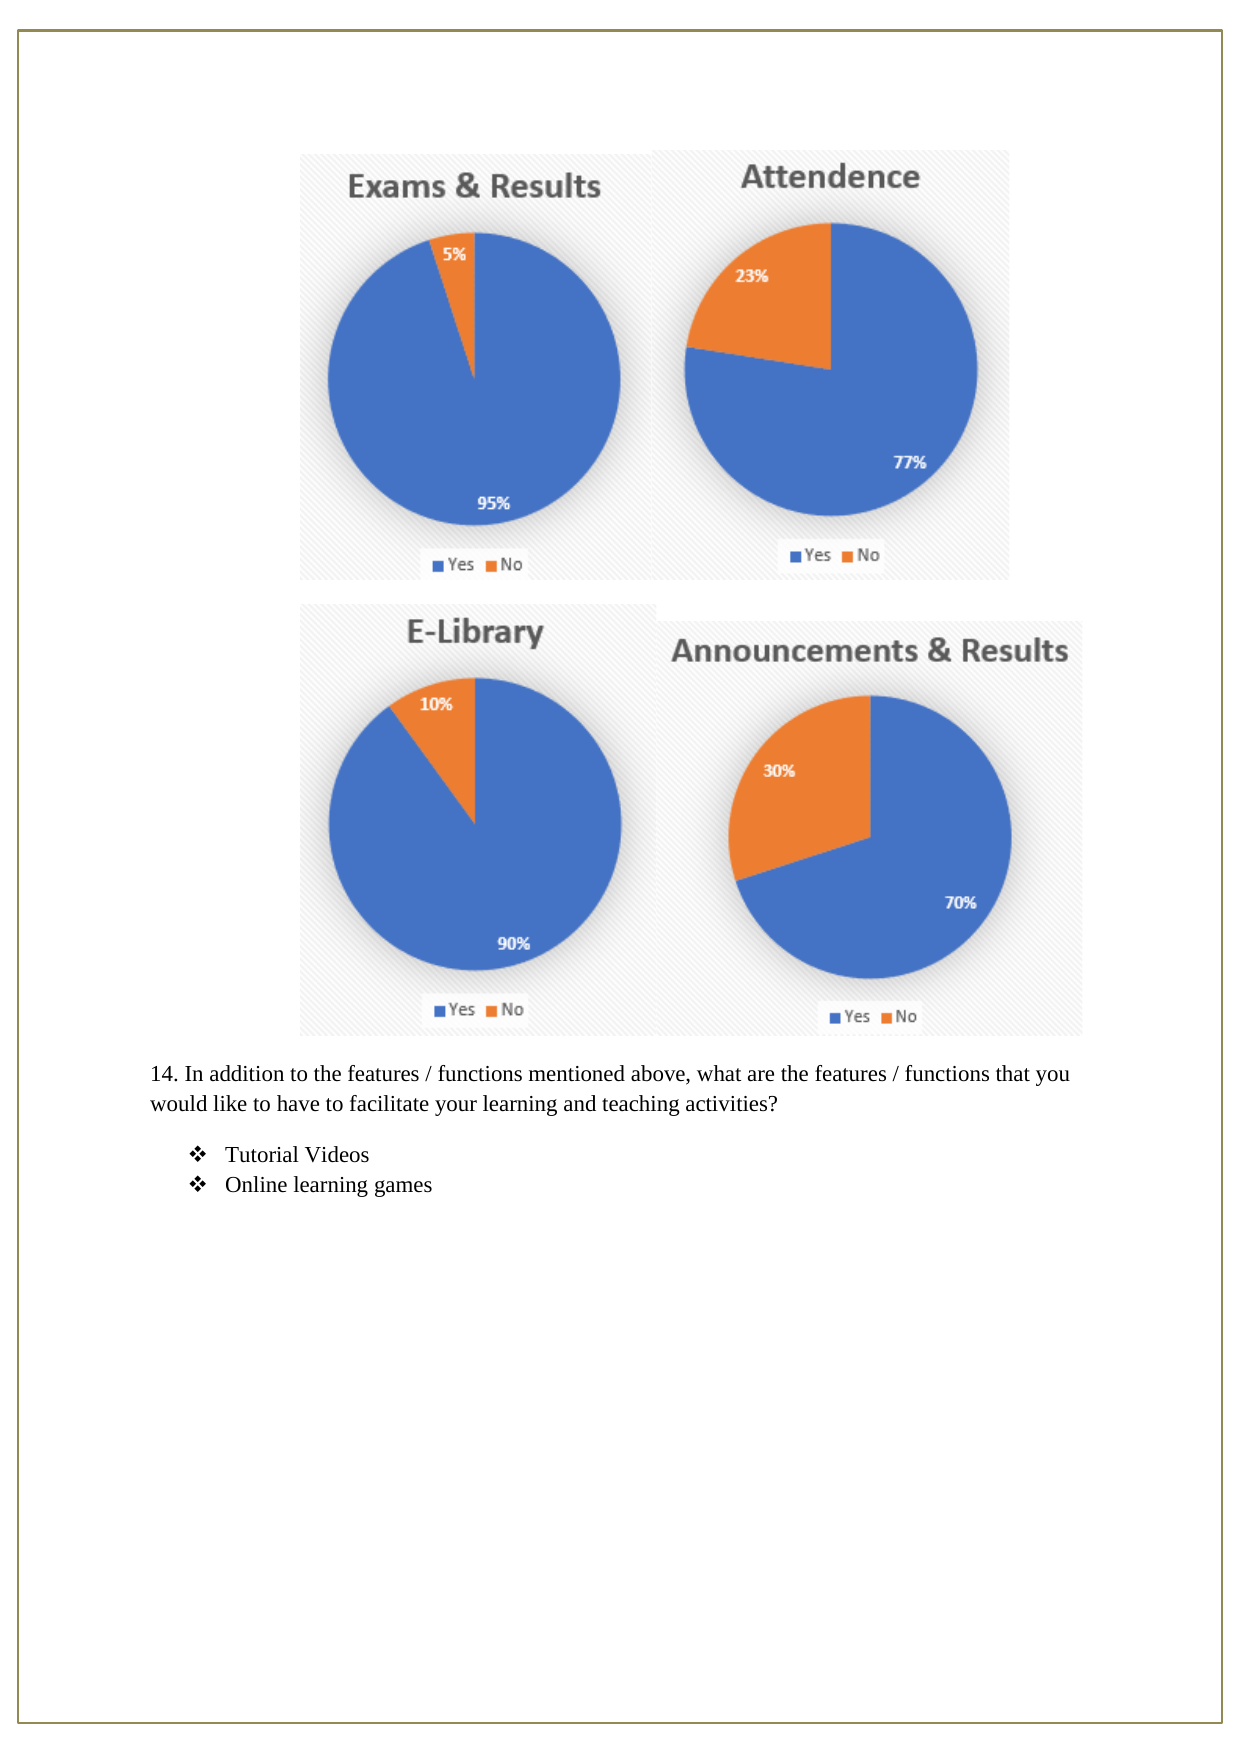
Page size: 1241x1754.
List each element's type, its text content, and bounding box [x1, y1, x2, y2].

picture [300, 150, 1010, 580]
picture [300, 604, 1083, 1036]
list Tutorial Videos [187, 1141, 1090, 1167]
list Online learning games [187, 1171, 1090, 1198]
text 14. In addition to the features / functions mentioned above, what are the features / functions that you would like to have to facilitate your learning and teaching activities? [150, 1060, 1090, 1116]
